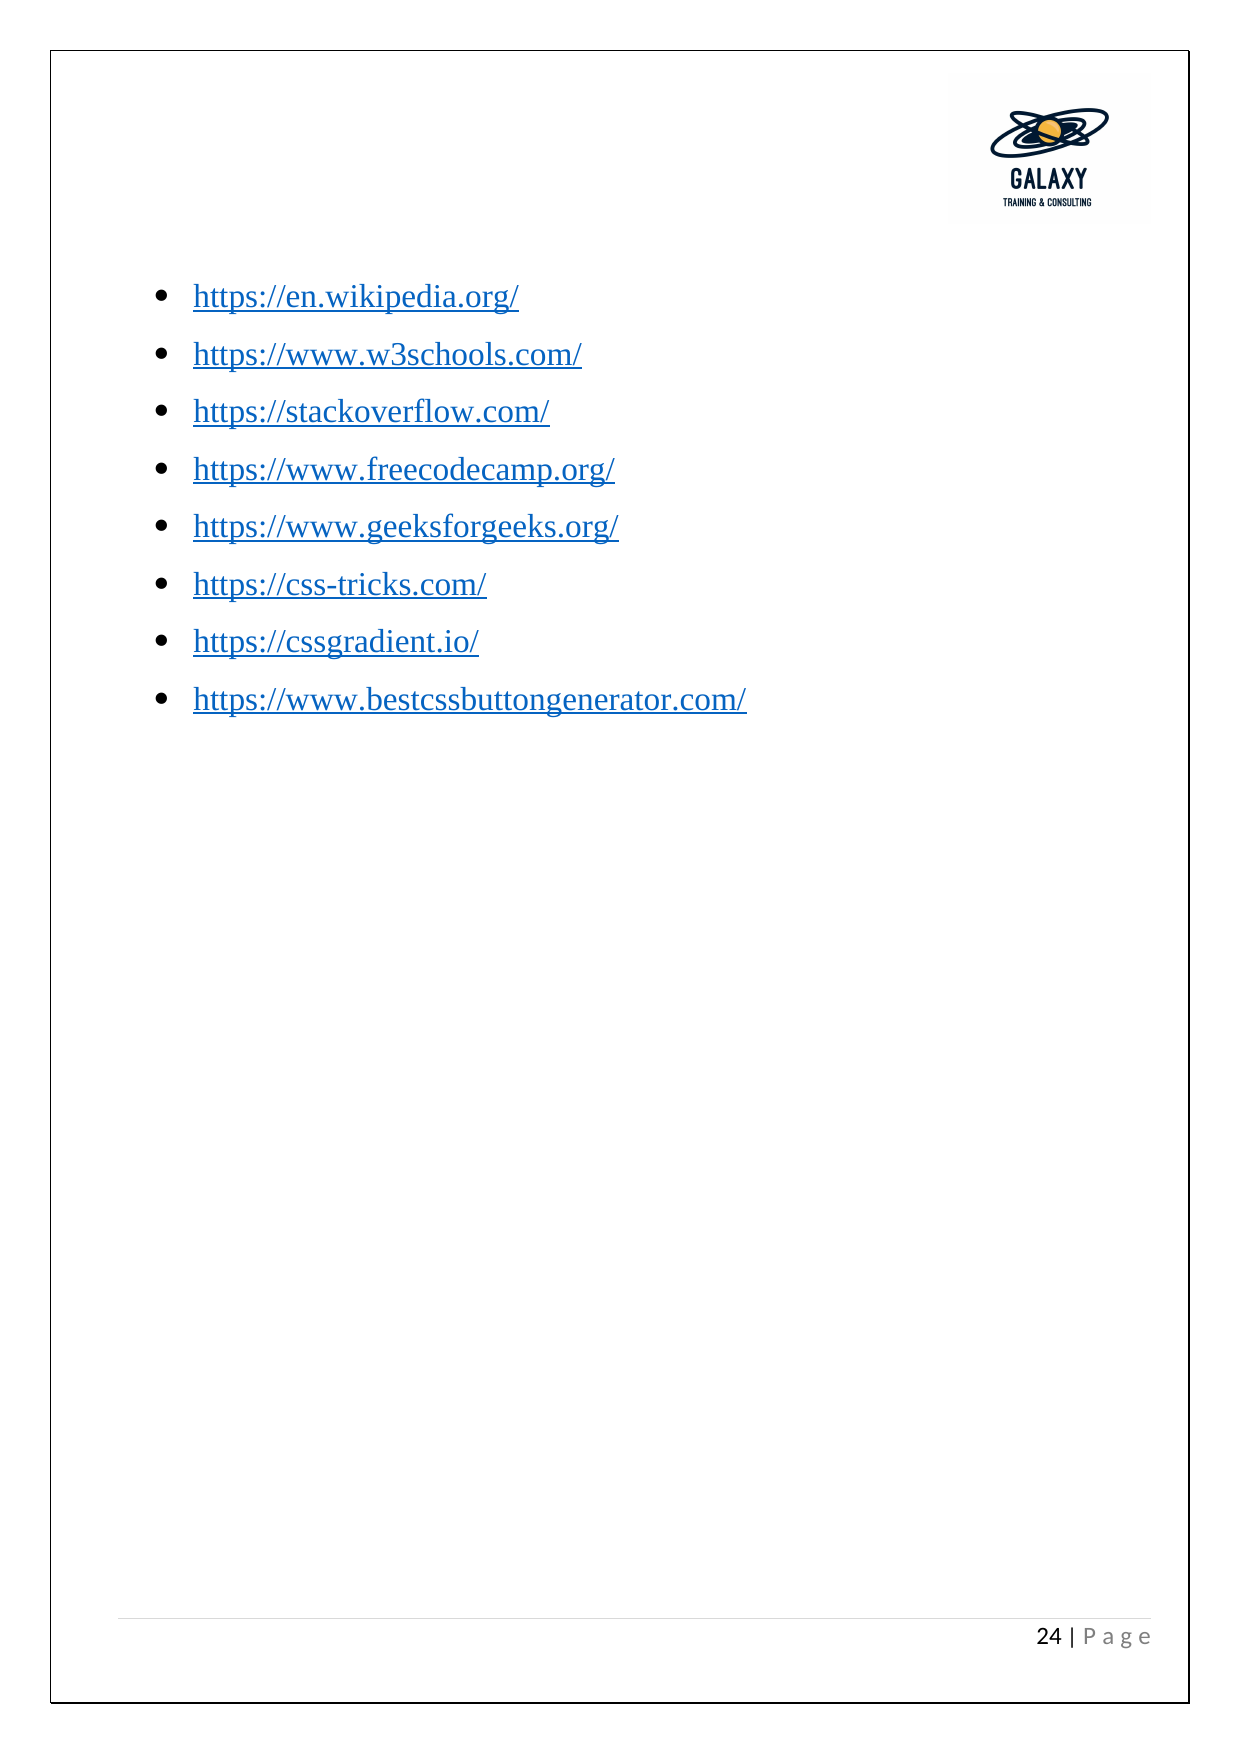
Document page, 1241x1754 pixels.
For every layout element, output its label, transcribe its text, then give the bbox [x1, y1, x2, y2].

list https://en.wikipedia.org/ [156, 277, 1151, 315]
list https://www.geeksforgeeks.org/ [156, 507, 1151, 545]
list https://www.freecodecamp.org/ [156, 449, 1151, 487]
list https://cssgradient.io/ [156, 622, 1151, 660]
list https://www.w3schools.com/ [156, 334, 1151, 372]
list https://stackoverflow.com/ [156, 392, 1151, 430]
picture [948, 73, 1151, 224]
list https://www.bestcssbuttongenerator.com/ [156, 679, 1151, 717]
list https://css-tricks.com/ [156, 564, 1151, 602]
